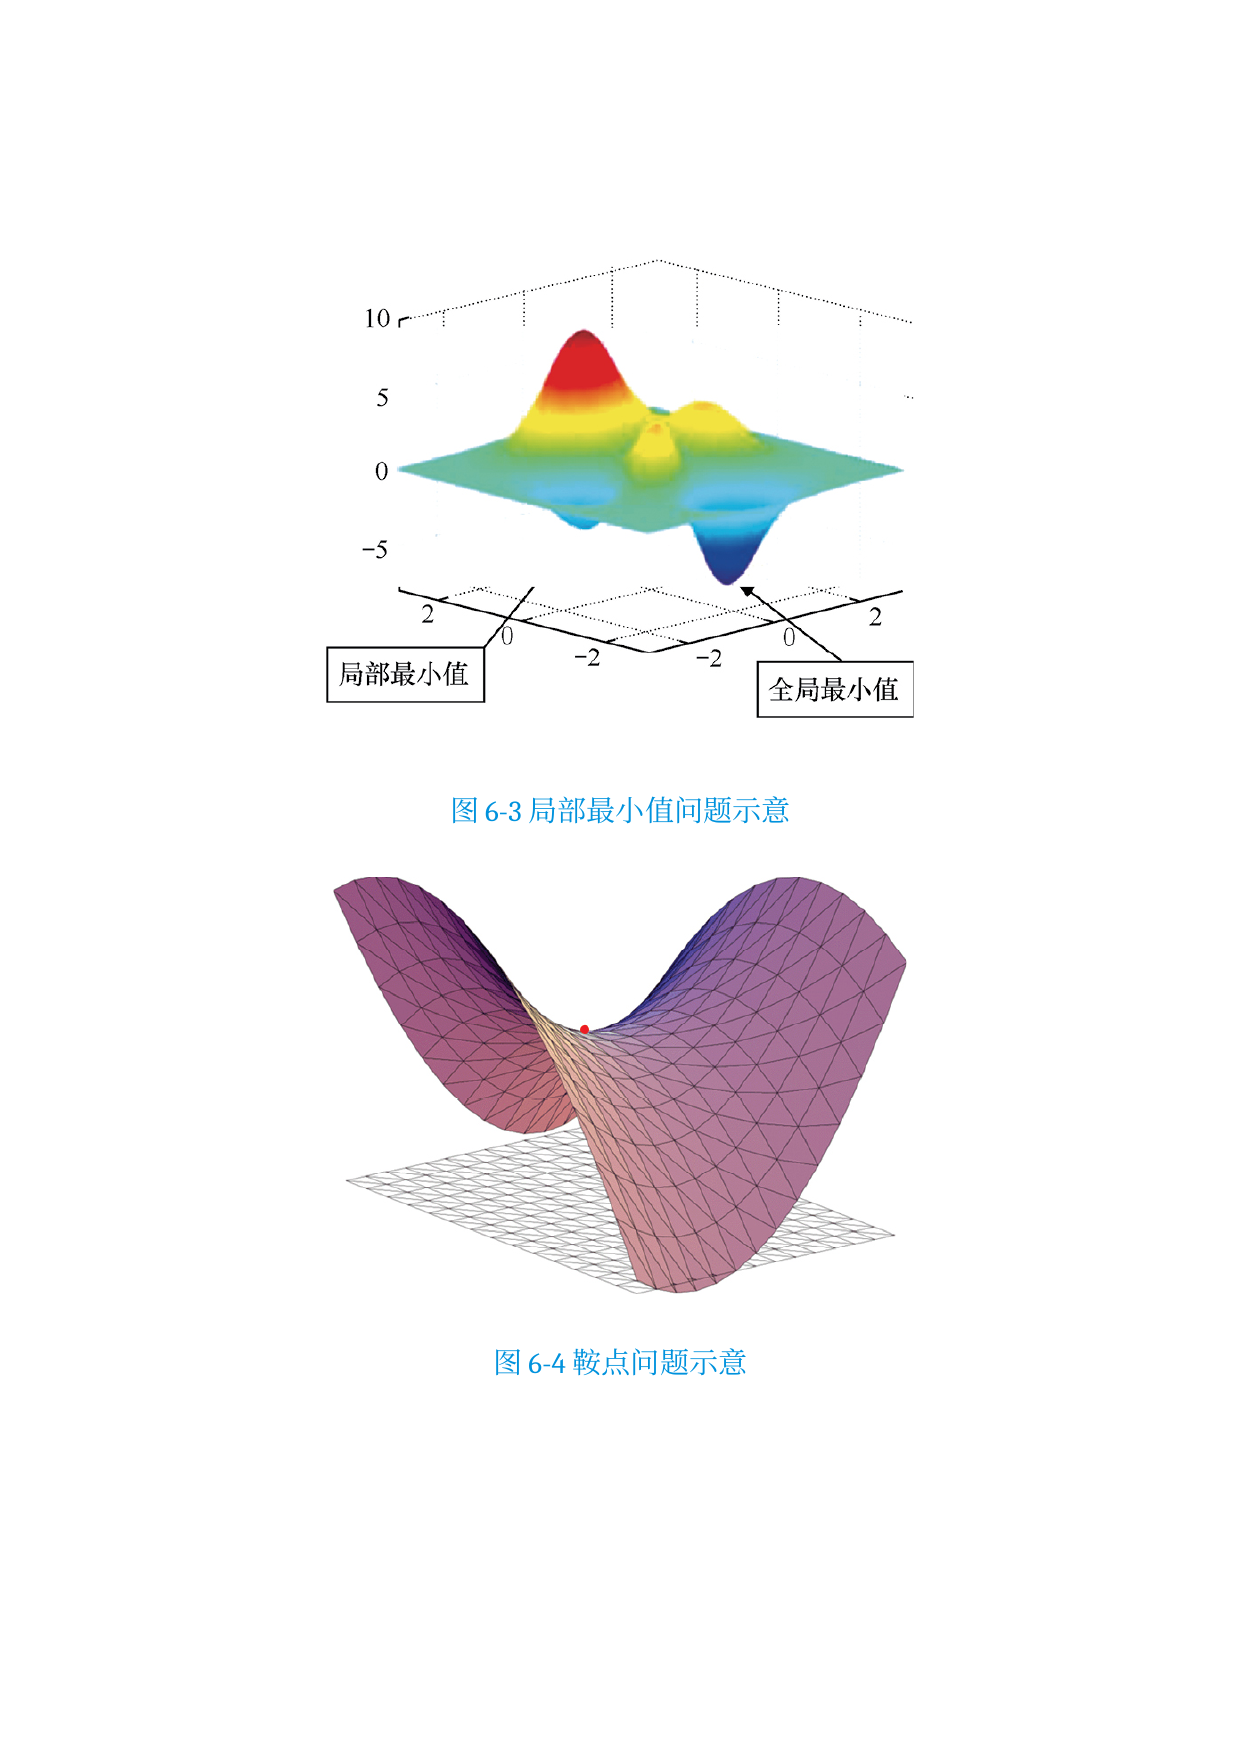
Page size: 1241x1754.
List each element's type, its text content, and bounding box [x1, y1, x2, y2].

picture [333, 877, 907, 1294]
text 图6-4 鞍点问题示意 [187, 1332, 1053, 1397]
text 图6-3 局部最小值问题示意 [187, 779, 1053, 844]
picture [326, 259, 914, 718]
